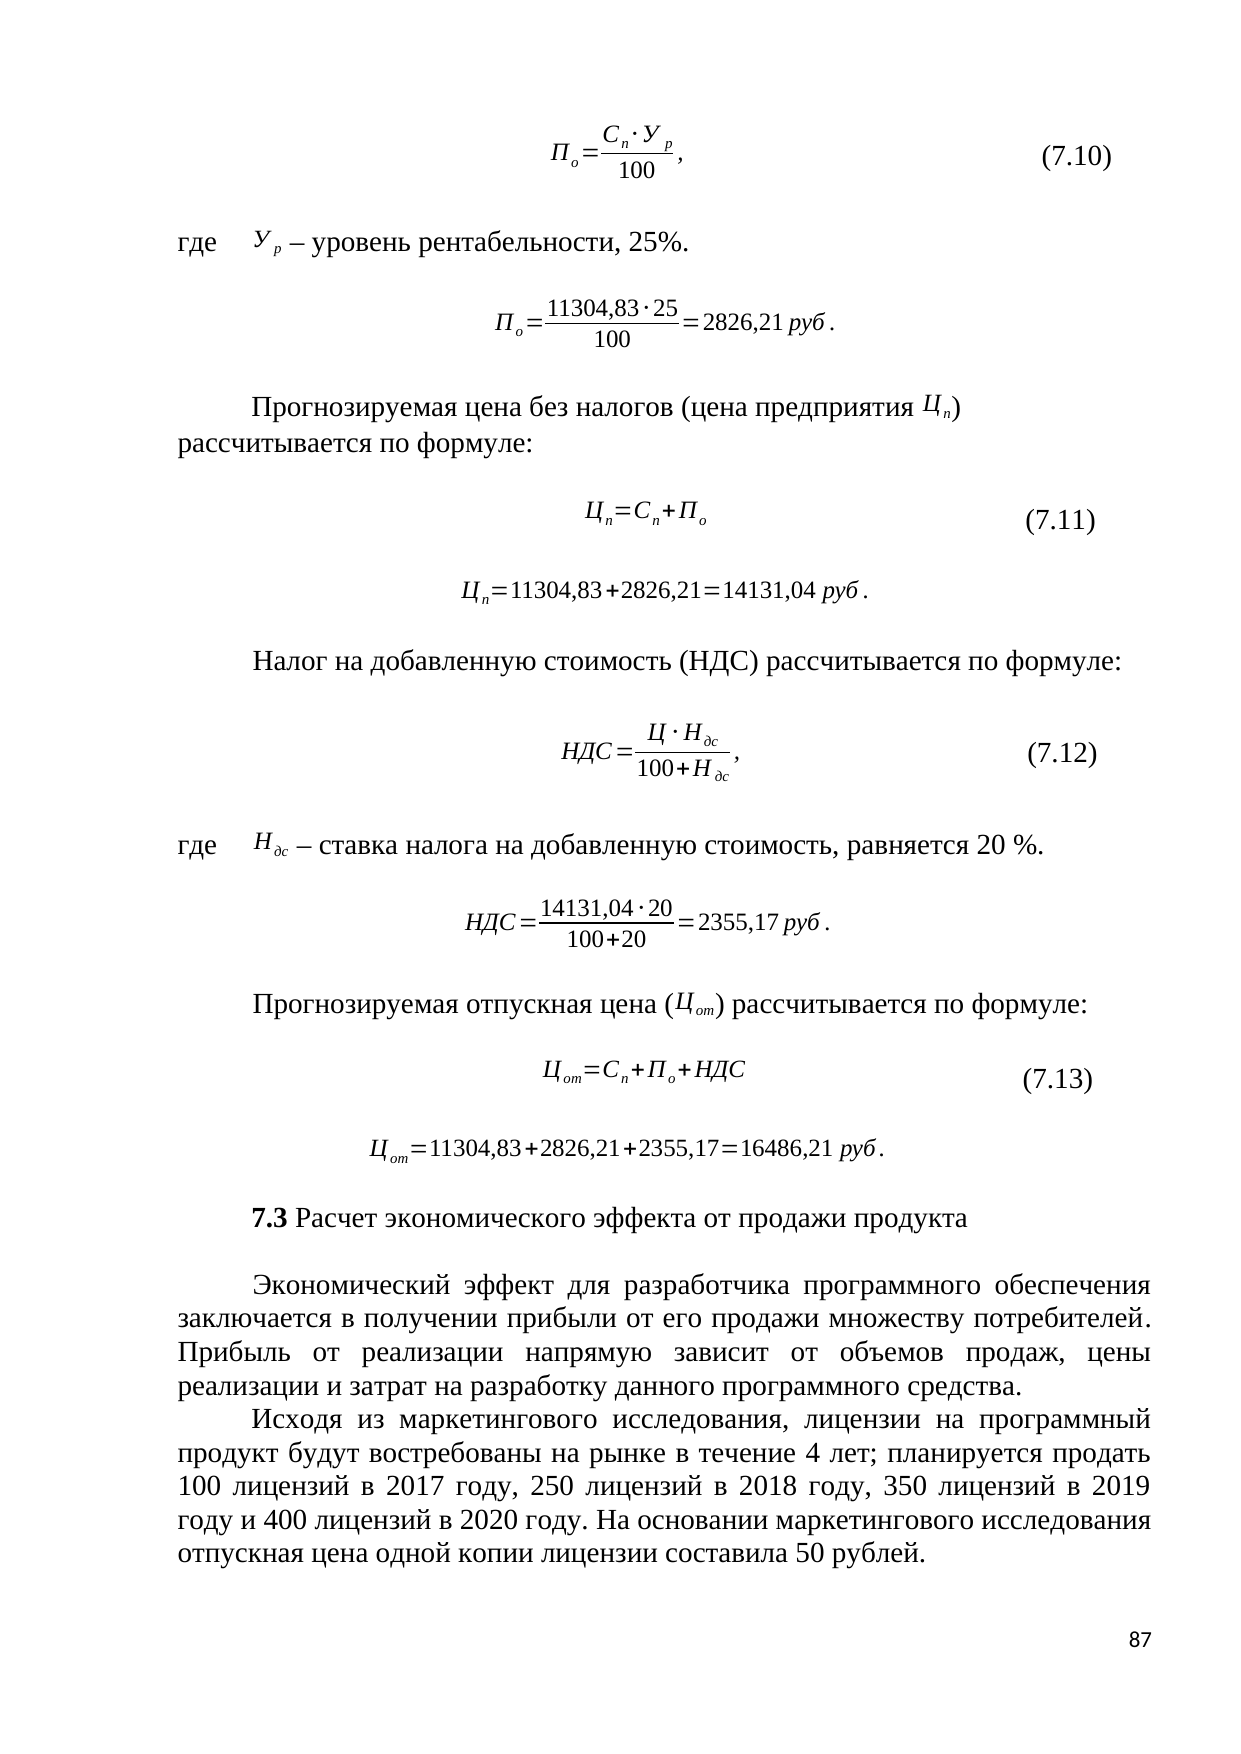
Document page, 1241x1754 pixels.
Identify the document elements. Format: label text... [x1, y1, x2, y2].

text где – уровень рентабельности, 25%. [177, 224, 1152, 258]
text Налог на добавленную стоимость (НДС) рассчитывается по формуле: [177, 643, 1152, 677]
table_header (7.10) [1043, 120, 1160, 189]
text где – ставка налога на добавленную стоимость, равняется 20 %. [177, 827, 1152, 861]
text Прогнозируемая отпускная цена () рассчитывается по формуле: [177, 987, 1152, 1020]
table_header (7.11) [1026, 497, 1160, 541]
table_header (7.13) [1024, 1056, 1160, 1099]
subtitle 7.3 Расчет экономического эффекта от продажи продукта [177, 1200, 1152, 1233]
table_header [189, 710, 964, 793]
text Экономический эффект для разработчика программного обеспечения заключается в получении прибыли от его продажи множеству потребителей. Прибыль от реализации напрямую зависит от объемов продаж, цены реализации и затрат на разработку данного программного средства. [177, 1267, 1152, 1401]
table_header (7.12) [964, 710, 1160, 793]
table_header [191, 497, 1024, 541]
text Исходя из маркетингового исследования, лицензии на программный продукт будут востребованы на рынке в течение 4 лет; планируется продать 100 лицензий в 2017 году, 250 лицензий в 2018 году, 350 лицензий в 2019 году и 400 лицензий в 2020 году. На основании маркетингового исследования отпускная цена одной копии лицензии составила 50 рублей. [177, 1401, 1152, 1569]
table_header [191, 120, 1040, 189]
text Прогнозируемая цена без налогов (цена предприятия ) рассчитывается по формуле: [177, 389, 1152, 459]
table_header [191, 1056, 1021, 1099]
